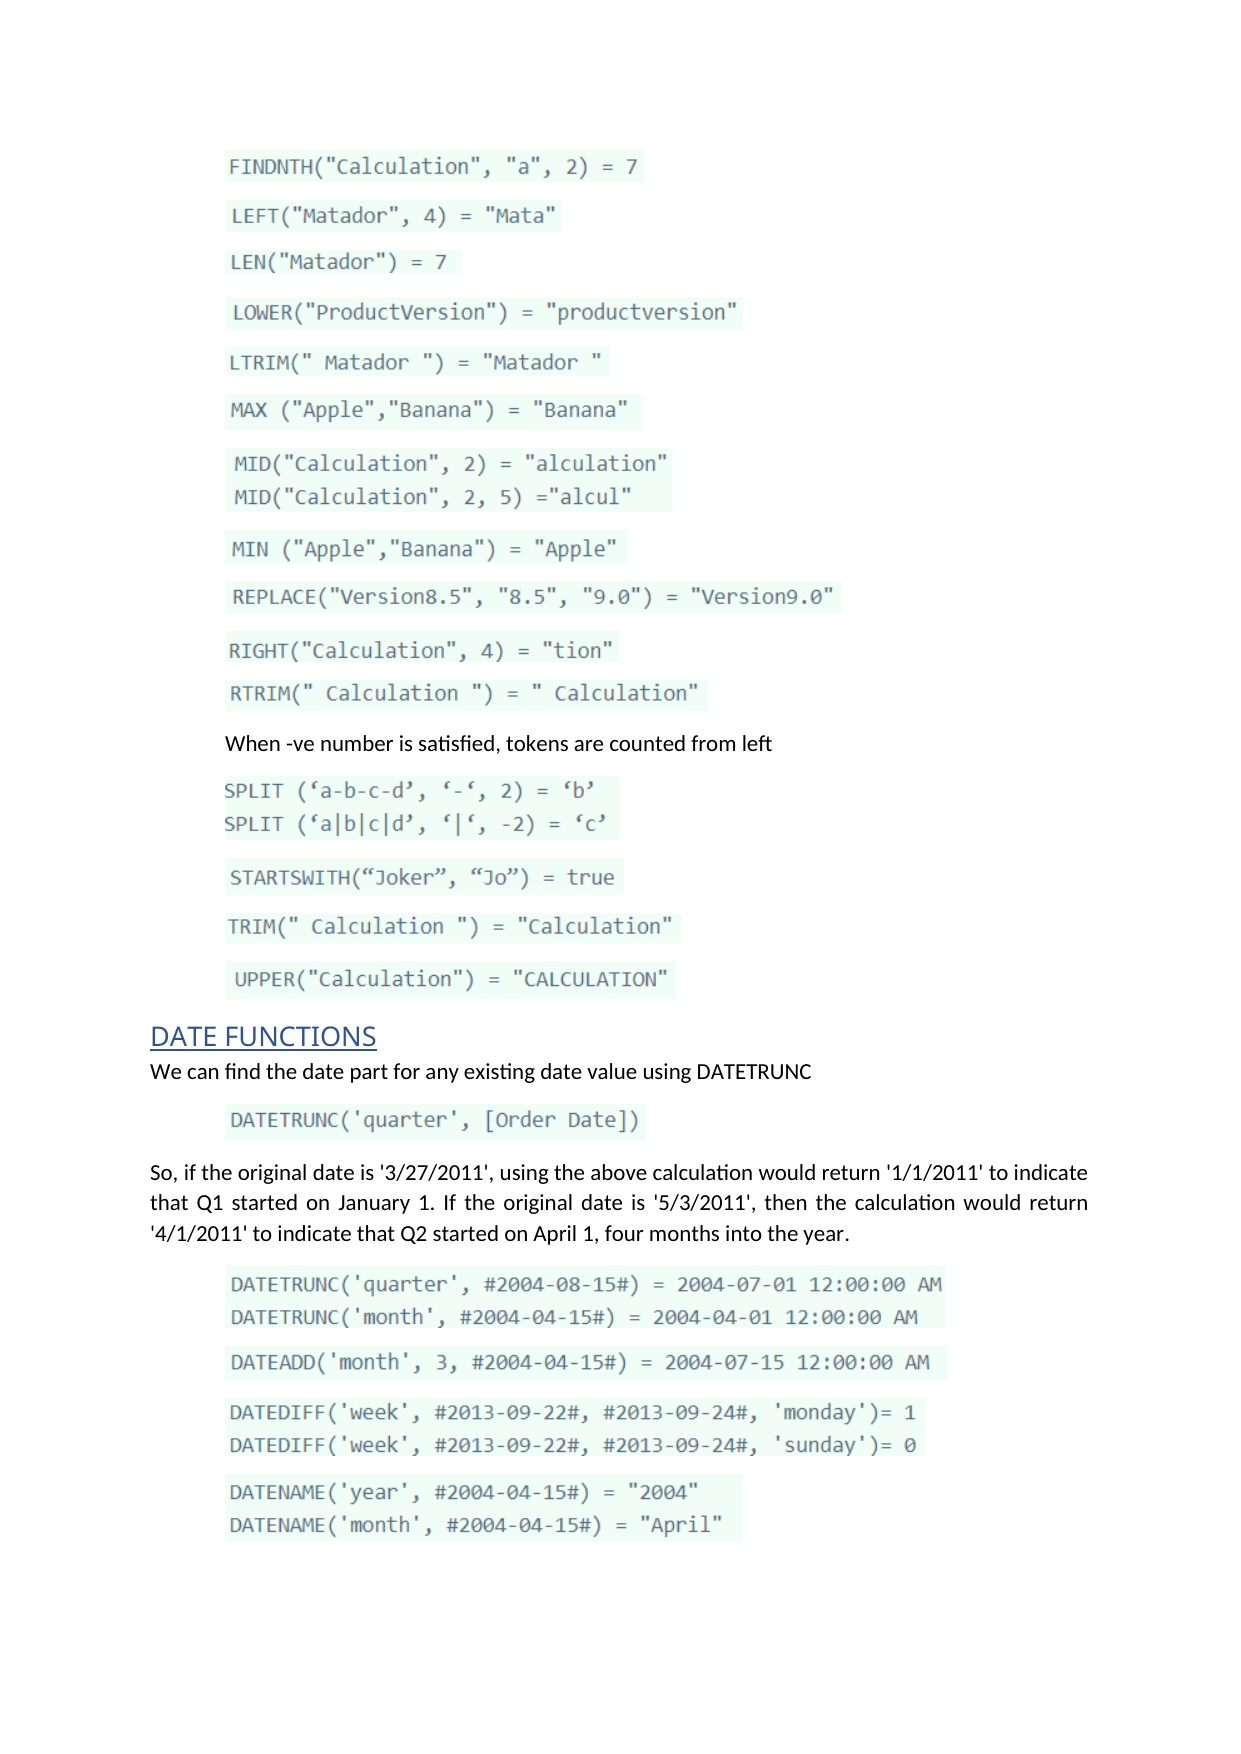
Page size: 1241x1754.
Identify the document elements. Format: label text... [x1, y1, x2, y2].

picture [225, 1474, 743, 1541]
picture [225, 581, 842, 613]
picture [225, 347, 611, 376]
picture [225, 150, 644, 182]
picture [225, 530, 628, 563]
picture [225, 448, 673, 512]
picture [225, 200, 562, 232]
picture [225, 297, 743, 329]
picture [225, 1346, 948, 1380]
picture [225, 631, 619, 662]
picture [225, 961, 675, 999]
picture [225, 1104, 647, 1140]
picture [225, 858, 624, 895]
picture [225, 1398, 926, 1456]
picture [225, 913, 682, 943]
text When -ve number is satisfied, tokens are counted from left [225, 729, 1090, 757]
picture [225, 680, 708, 711]
subtitle DATE FUNCTIONS [150, 1018, 1090, 1054]
picture [225, 394, 643, 430]
picture [225, 1265, 946, 1328]
picture [225, 250, 462, 273]
text So, if the original date is '3/27/2011', using the above calculation would return '1/1/2011' to indicate that Q1 started on January 1. If the original date is '5/3/2011', then the calculation would return '4/1/2011' to indicate that Q2 started on April 1, four months into the year. [150, 1158, 1090, 1247]
text We can find the date part for any existing date value using DATETRUNC [150, 1057, 1090, 1086]
picture [225, 776, 619, 840]
